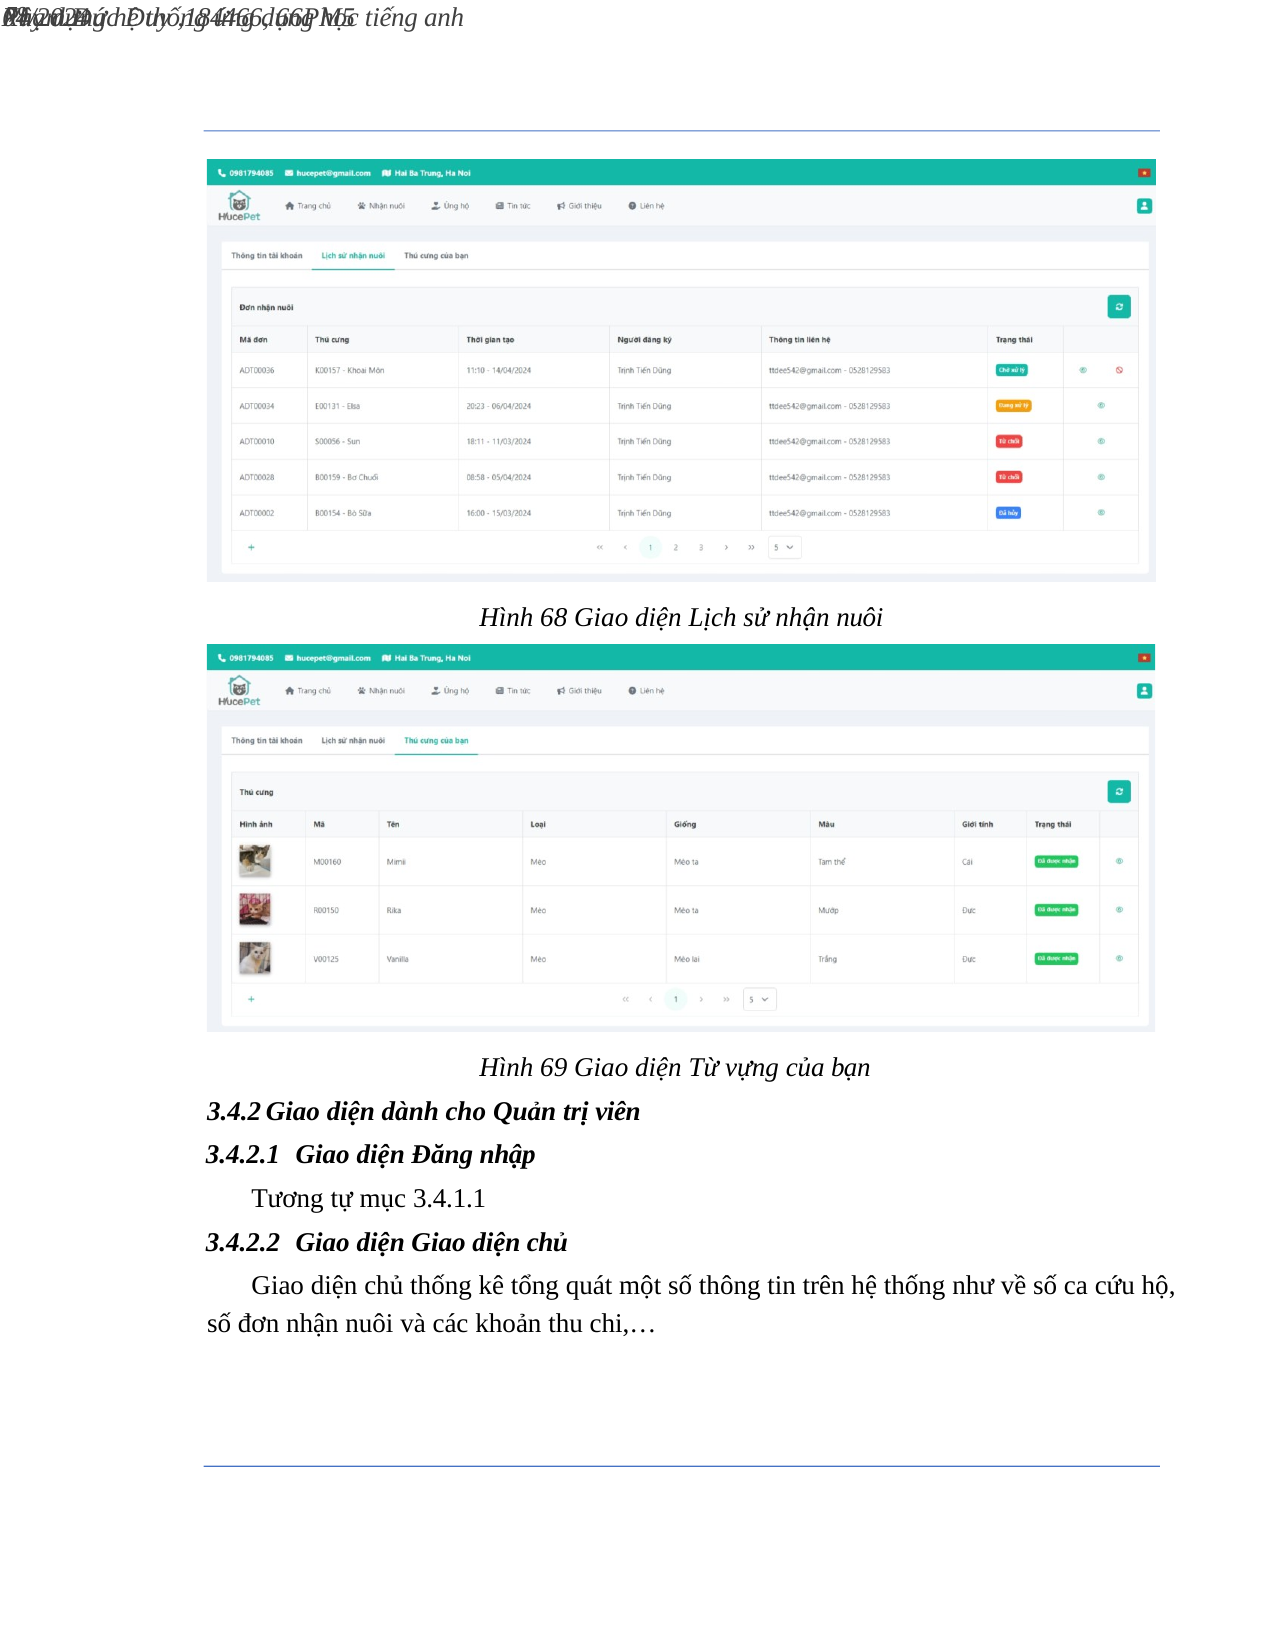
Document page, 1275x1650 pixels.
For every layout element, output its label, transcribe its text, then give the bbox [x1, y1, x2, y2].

picture [206, 644, 1156, 1032]
picture [206, 159, 1156, 582]
list Giao diện Đăng nhập [206, 1139, 1189, 1170]
text Hình 69 Giao diện Từ vựng của bạn [479, 662, 1189, 1082]
text Hình 68 Giao diện Lịch sử nhận nuôi [479, 601, 1189, 632]
subtitle Giao diện Giao diện chủ [206, 1226, 1189, 1257]
text Giao diện chủ thống kê tổng quát một số thông tin trên hệ thống như về số ca cứu hộ, số đơn nhận nuôi và các khoản thu chi,… [207, 1269, 1189, 1338]
text Tương tự mục 3.4.1.1 [251, 1182, 1189, 1213]
subtitle Giao diện dành cho Quản trị viên [207, 1095, 1189, 1126]
